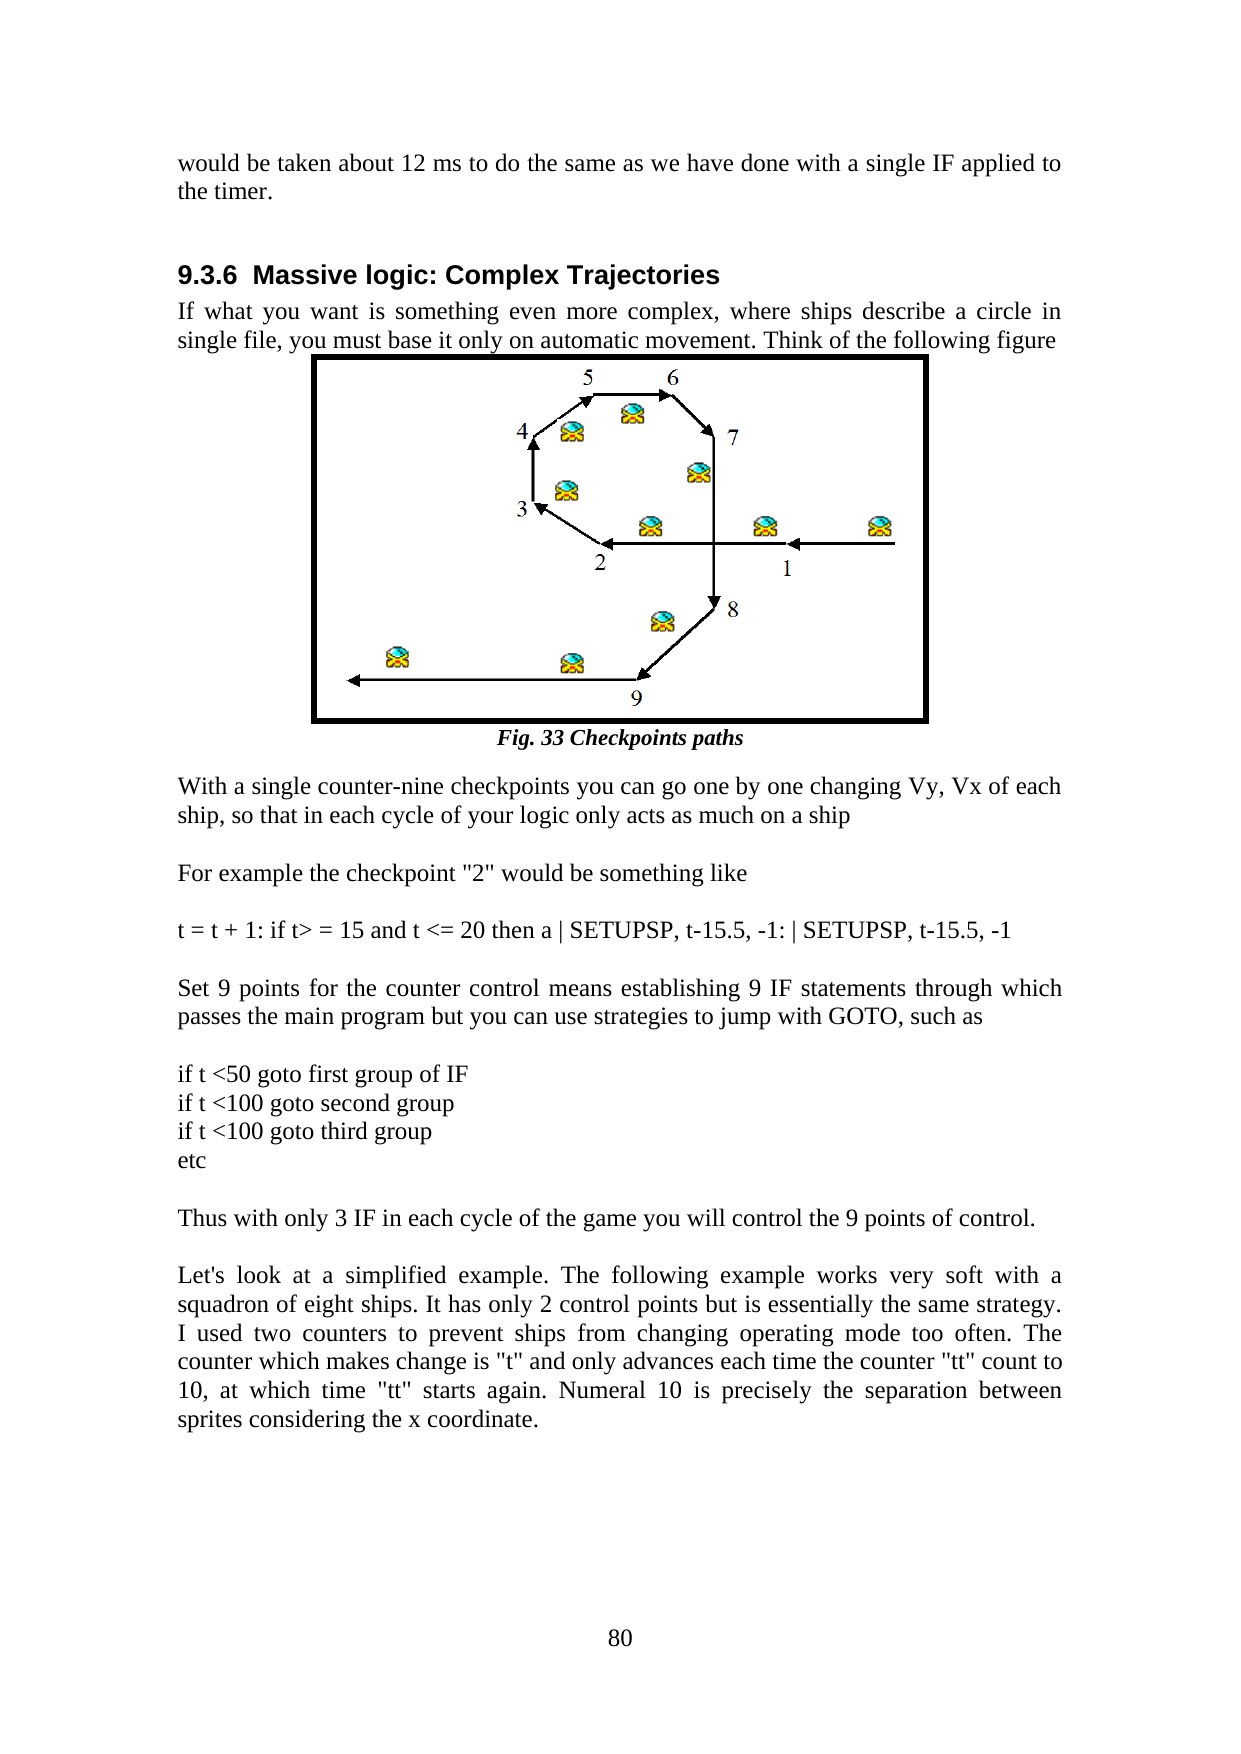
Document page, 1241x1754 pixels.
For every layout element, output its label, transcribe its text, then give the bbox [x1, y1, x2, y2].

text etc [177, 1145, 1063, 1174]
text Set 9 points for the counter control means establishing 9 IF statements through which passes the main program but you can use strategies to jump with GOTO, such as [177, 973, 1063, 1030]
text if t <100 goto third group [177, 1116, 1063, 1145]
text t = t + 1: if t> = 15 and t <= 20 then a | SETUPSP, t-15.5, -1: | SETUPSP, t-15.5, -1 [177, 915, 1063, 944]
text For example the checkpoint "2" would be something like [177, 858, 1063, 886]
picture [317, 360, 923, 718]
text Fig. 33 Checkpoints paths [177, 724, 1063, 751]
text if t <50 goto first group of IF [177, 1059, 1063, 1088]
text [177, 148, 1063, 205]
text If what you want is something even more complex, where ships describe a circle in single file, you must base it only on automatic movement. Think of the following figure [177, 296, 1063, 354]
text With a single counter-nine checkpoints you can go one by one changing Vy, Vx of each ship, so that in each cycle of your logic only acts as much on a ship [177, 771, 1063, 829]
subtitle Massive logic: Complex Trajectories [177, 259, 1063, 290]
text if t <100 goto second group [177, 1088, 1063, 1116]
text Thus with only 3 IF in each cycle of the game you will control the 9 points of control. [177, 1203, 1063, 1231]
text Let's look at a simplified example. The following example works very soft with a squadron of eight ships. It has only 2 control points but is essentially the same strategy. I used two counters to prevent ships from changing operating mode too often. The counter which makes change is "t" and only advances each time the counter "tt" count to 10, at which time "tt" starts again. Numeral 10 is precisely the separation between sprites considering the x coordinate. [177, 1260, 1063, 1433]
